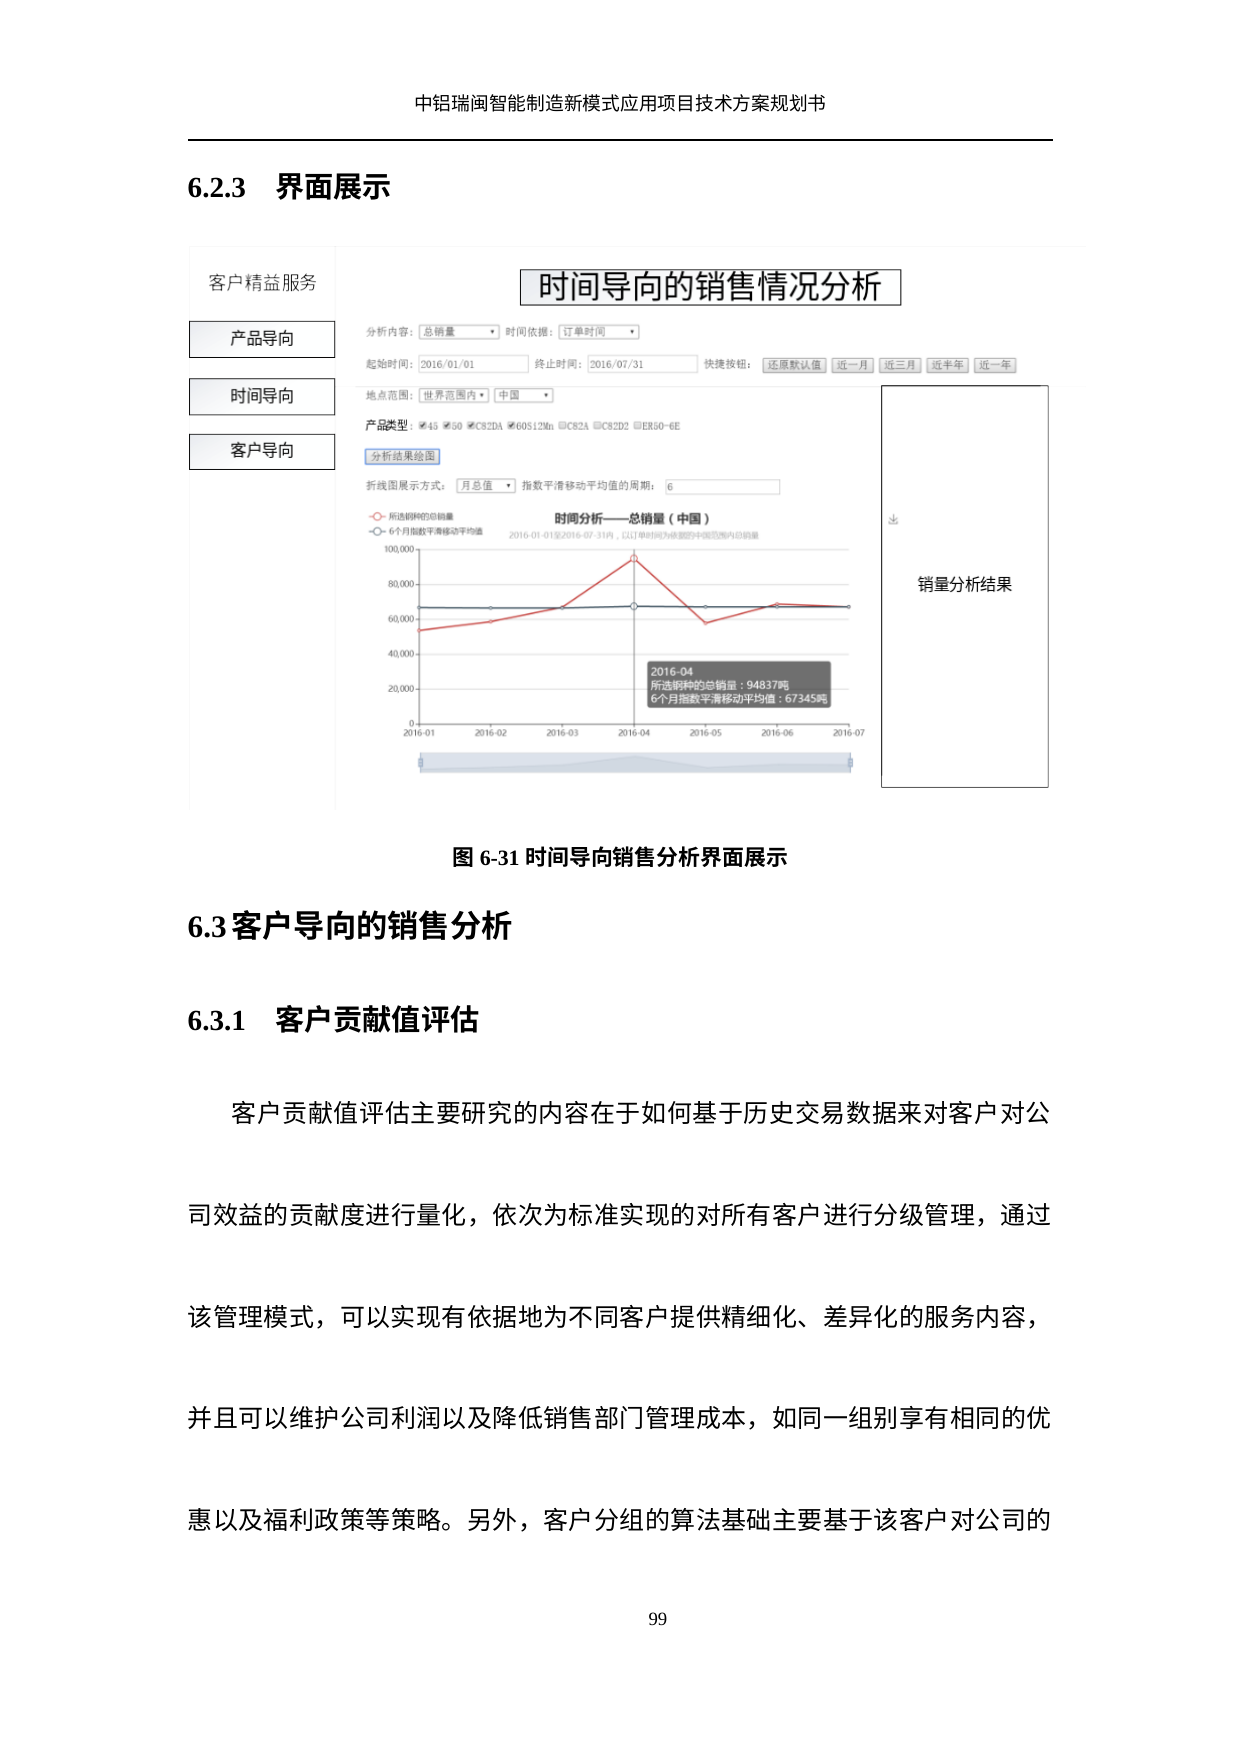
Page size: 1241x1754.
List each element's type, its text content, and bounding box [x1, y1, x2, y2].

subtitle 客户贡献值评估 [187, 997, 1053, 1039]
subtitle 界面展示 [187, 164, 1053, 206]
subtitle 客户导向的销售分析 [187, 889, 1053, 957]
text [187, 1077, 1053, 1553]
